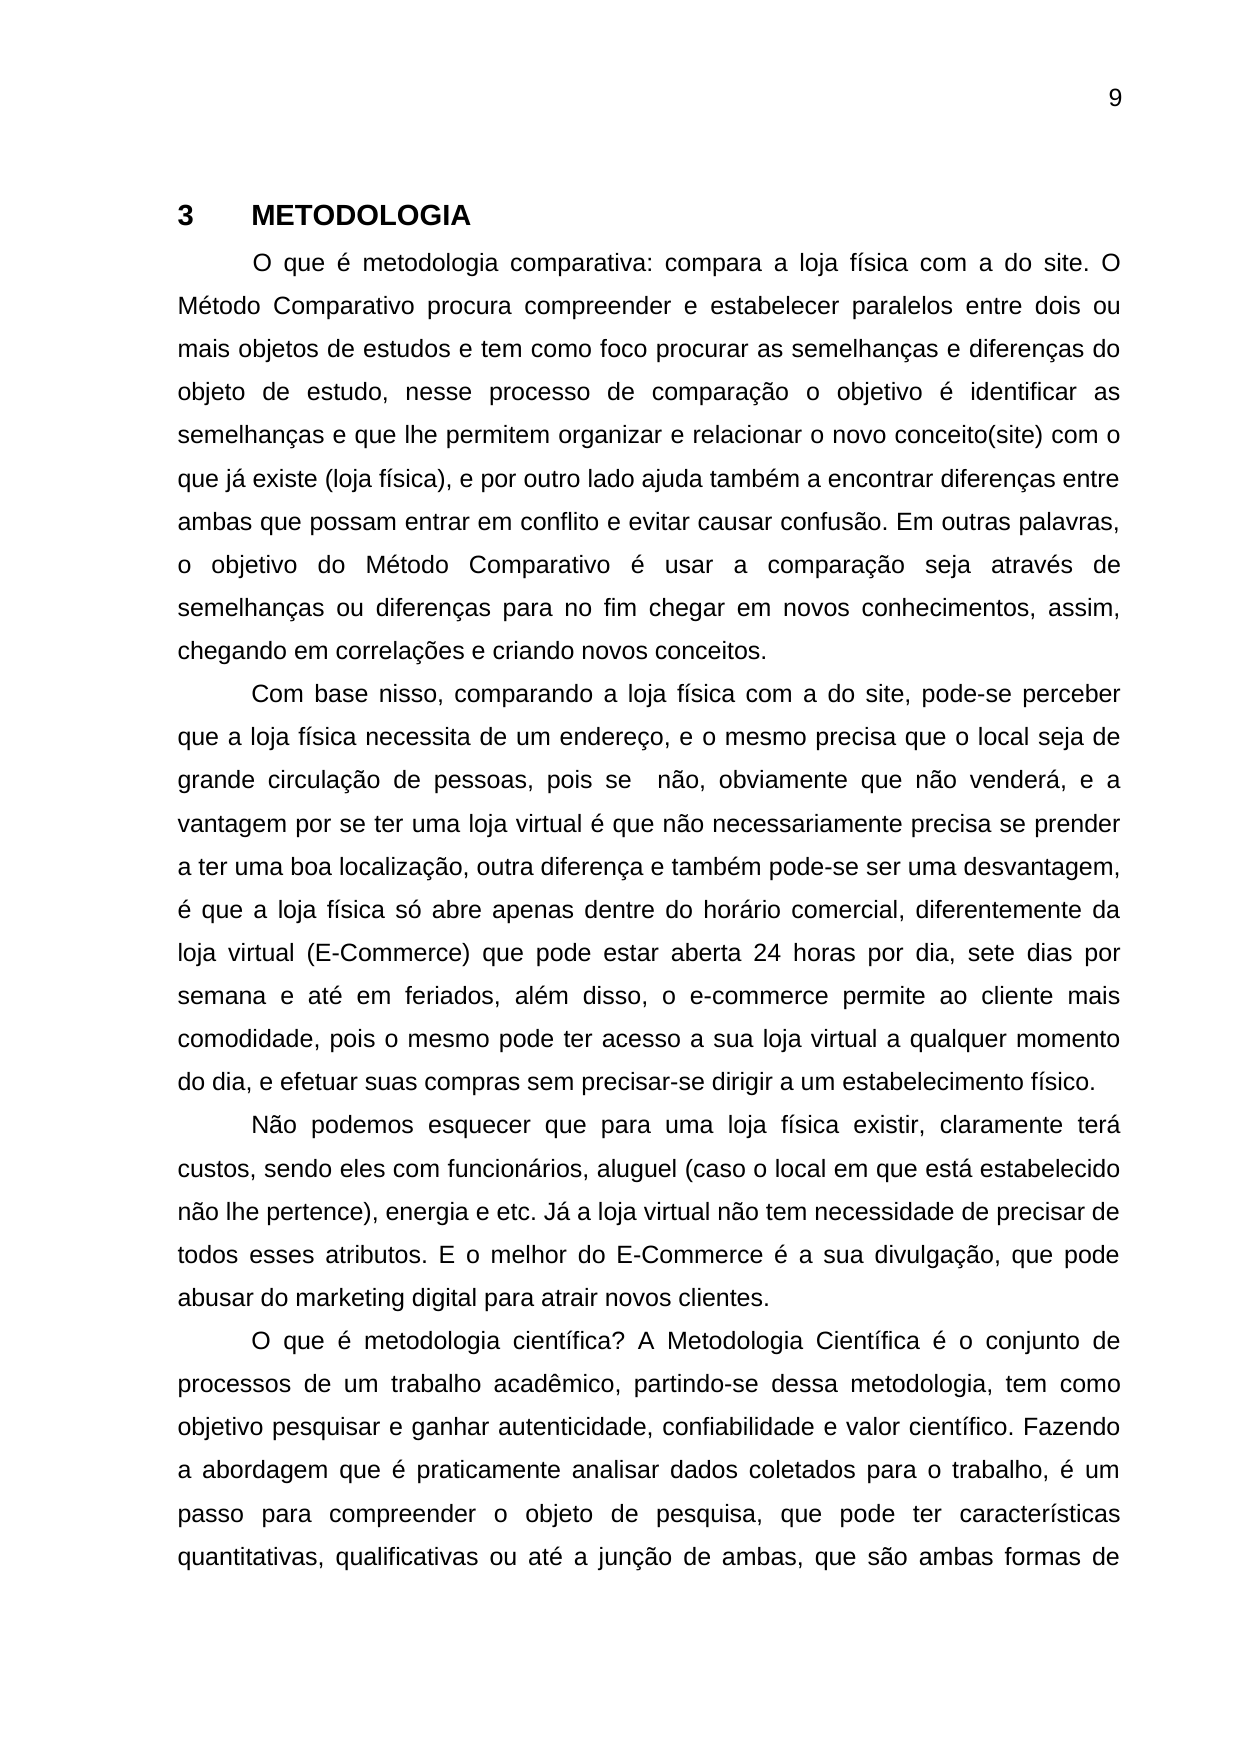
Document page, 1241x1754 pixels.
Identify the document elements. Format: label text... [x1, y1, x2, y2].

subtitle 3 METODOLOGIA [177, 198, 1122, 231]
text O que é metodologia comparativa: compara a loja física com a do site. O Método Comparativo procura compreender e estabelecer paralelos entre dois ou mais objetos de estudos e tem como foco procurar as semelhanças e diferenças do objeto de estudo, nesse processo de comparação o objetivo é identificar as semelhanças e que lhe permitem organizar e relacionar o novo conceito(site) com o que já existe (loja física), e por outro lado ajuda também a encontrar diferenças entre ambas que possam entrar em conflito e evitar causar confusão. Em outras palavras, o objetivo do Método Comparativo é usar a comparação seja através de semelhanças ou diferenças para no fim chegar em novos conhecimentos, assim, chegando em correlações e criando novos conceitos. [177, 248, 1122, 665]
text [177, 1326, 1122, 1570]
text Com base nisso, comparando a loja física com a do site, pode-se perceber que a loja física necessita de um endereço, e o mesmo precisa que o local seja de grande circulação de pessoas, pois se não, obviamente que não venderá, e a vantagem por se ter uma loja virtual é que não necessariamente precisa se prender a ter uma boa localização, outra diferença e também pode-se ser uma desvantagem, é que a loja física só abre apenas dentre do horário comercial, diferentemente da loja virtual (E-Commerce) que pode estar aberta 24 horas por dia, sete dias por semana e até em feriados, além disso, o e-commerce permite ao cliente mais comodidade, pois o mesmo pode ter acesso a sua loja virtual a qualquer momento do dia, e efetuar suas compras sem precisar-se dirigir a um estabelecimento físico. [177, 679, 1122, 1096]
text Não podemos esquecer que para uma loja física existir, claramente terá custos, sendo eles com funcionários, aluguel (caso o local em que está estabelecido não lhe pertence), energia e etc. Já a loja virtual não tem necessidade de precisar de todos esses atributos. E o melhor do E-Commerce é a sua divulgação, que pode abusar do marketing digital para atrair novos clientes. [177, 1110, 1122, 1312]
